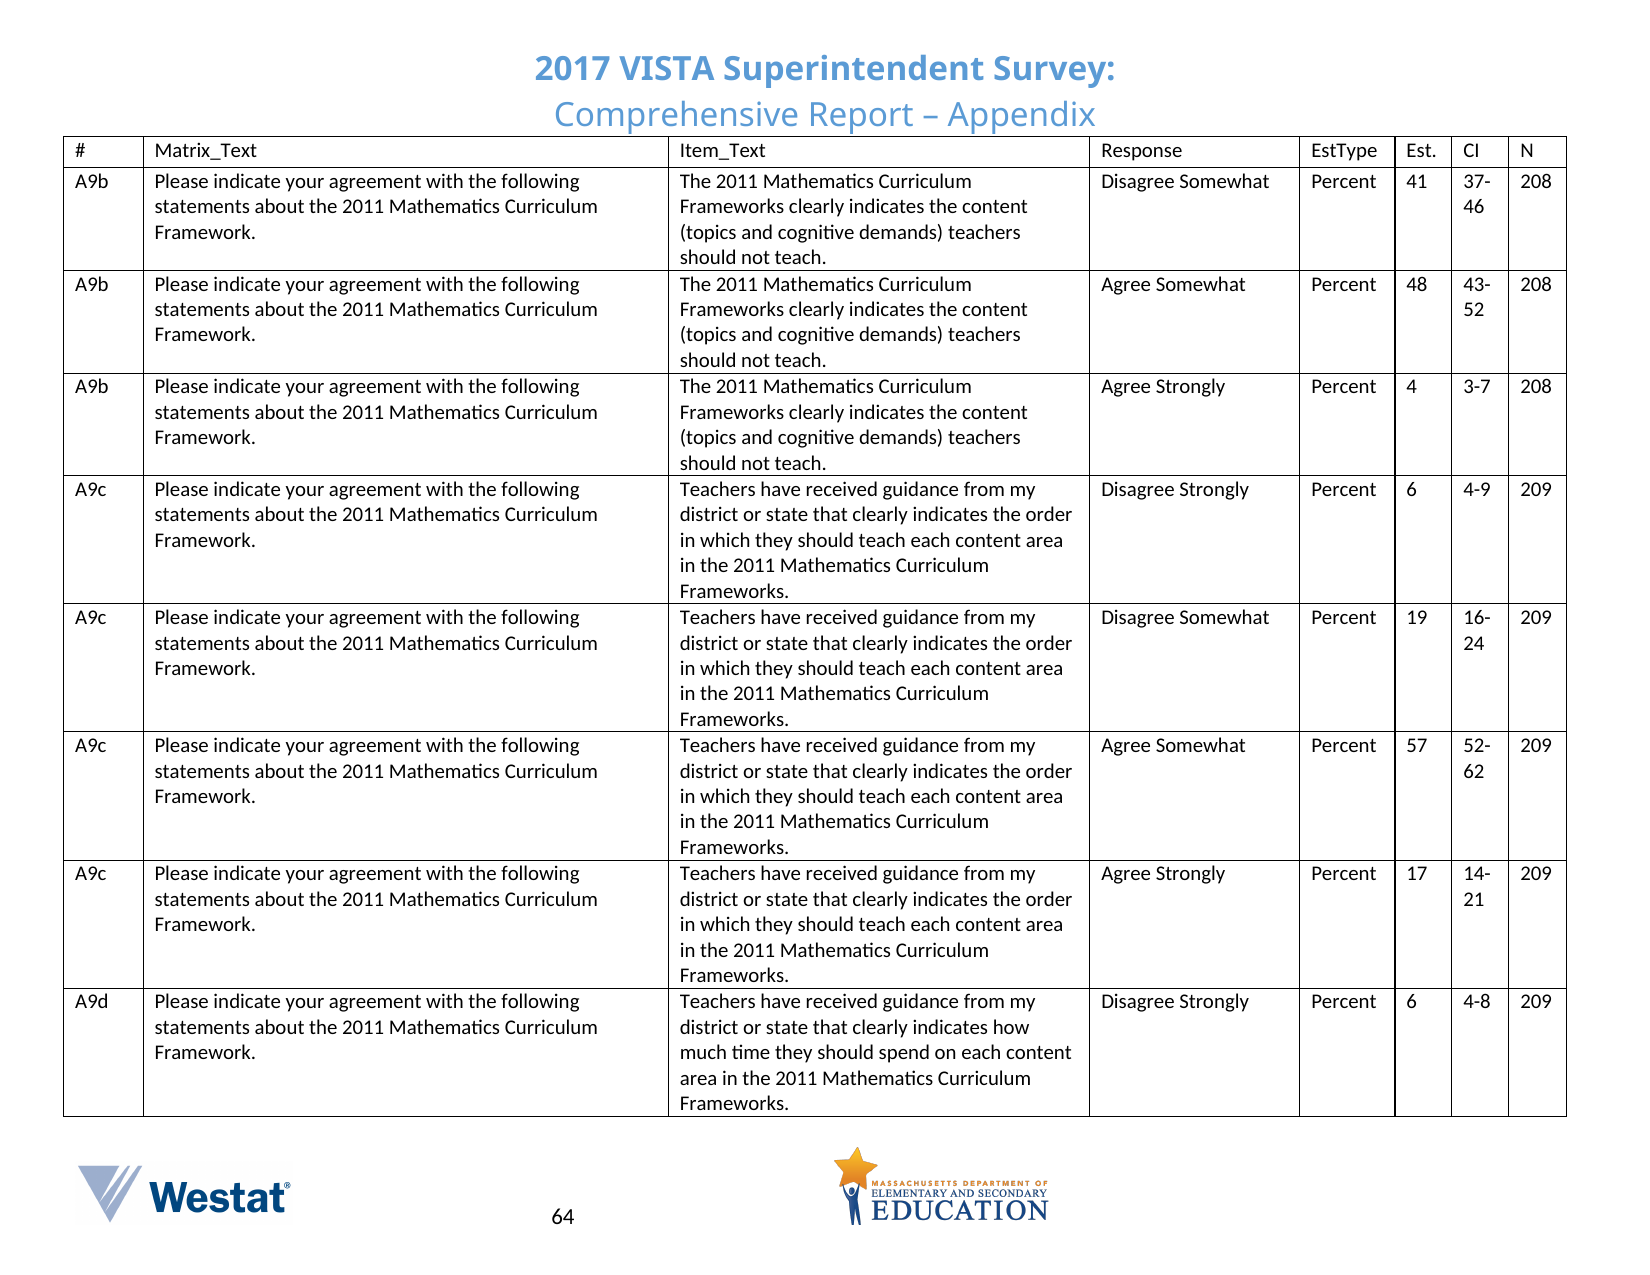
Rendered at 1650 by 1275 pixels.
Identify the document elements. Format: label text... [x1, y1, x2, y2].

table_cell Percent [1300, 861, 1394, 988]
table_cell Agree Somewhat [1090, 271, 1299, 372]
table_cell 52-62 [1452, 732, 1508, 859]
table_header Est. [1396, 137, 1451, 167]
table_cell 209 [1509, 604, 1566, 731]
table_cell 48 [1396, 271, 1451, 372]
table_cell Teachers have received guidance from my district or state that clearly indicates the order in which they should teach each content area in the 2011 Mathematics Curriculum Frameworks. [669, 476, 1089, 603]
table_cell Disagree Somewhat [1090, 604, 1299, 731]
table_cell Please indicate your agreement with the following statements about the 2011 Mathematics Curriculum Framework. [144, 374, 668, 475]
table_cell 208 [1509, 271, 1566, 372]
table_cell Percent [1300, 732, 1394, 859]
picture [75, 1161, 293, 1225]
table_header Item_Text [669, 137, 1089, 167]
table_cell Disagree Strongly [1090, 989, 1299, 1116]
table_cell The 2011 Mathematics Curriculum Frameworks clearly indicates the content (topics and cognitive demands) teachers should not teach. [669, 168, 1089, 270]
table_cell Percent [1300, 989, 1394, 1116]
table_cell 4 [1396, 374, 1451, 475]
table_cell 37-46 [1452, 168, 1508, 270]
table_cell A9d [64, 989, 143, 1116]
table_cell Please indicate your agreement with the following statements about the 2011 Mathematics Curriculum Framework. [144, 732, 668, 859]
table_cell A9c [64, 476, 143, 603]
table_cell Please indicate your agreement with the following statements about the 2011 Mathematics Curriculum Framework. [144, 168, 668, 270]
table_cell Percent [1300, 168, 1394, 270]
table_cell Please indicate your agreement with the following statements about the 2011 Mathematics Curriculum Framework. [144, 476, 668, 603]
table_cell A9b [64, 374, 143, 475]
table_cell 3-7 [1452, 374, 1508, 475]
table_cell Percent [1300, 271, 1394, 372]
table_header N [1509, 137, 1566, 167]
table_cell The 2011 Mathematics Curriculum Frameworks clearly indicates the content (topics and cognitive demands) teachers should not teach. [669, 271, 1089, 372]
table_header Matrix_Text [144, 137, 668, 167]
table_header Response [1090, 137, 1299, 167]
table_cell A9c [64, 861, 143, 988]
table_cell 14-21 [1452, 861, 1508, 988]
table_cell Please indicate your agreement with the following statements about the 2011 Mathematics Curriculum Framework. [144, 604, 668, 731]
table_cell A9b [64, 271, 143, 372]
table_cell Percent [1300, 374, 1394, 475]
table_cell 4-9 [1452, 476, 1508, 603]
table_cell 57 [1396, 732, 1451, 859]
table_cell Please indicate your agreement with the following statements about the 2011 Mathematics Curriculum Framework. [144, 271, 668, 372]
table_cell 16-24 [1452, 604, 1508, 731]
table_cell A9c [64, 732, 143, 859]
table_cell Percent [1300, 476, 1394, 603]
table_cell Percent [1300, 604, 1394, 731]
table_cell 4-8 [1452, 989, 1508, 1116]
table_cell Teachers have received guidance from my district or state that clearly indicates the order in which they should teach each content area in the 2011 Mathematics Curriculum Frameworks. [669, 732, 1089, 859]
table_cell Agree Somewhat [1090, 732, 1299, 859]
table_cell 17 [1396, 861, 1451, 988]
table_cell A9b [64, 168, 143, 270]
table_cell Please indicate your agreement with the following statements about the 2011 Mathematics Curriculum Framework. [144, 989, 668, 1116]
table_cell 209 [1509, 861, 1566, 988]
table_cell 6 [1396, 989, 1451, 1116]
table_cell 209 [1509, 989, 1566, 1116]
table_cell A9c [64, 604, 143, 731]
table_cell 43-52 [1452, 271, 1508, 372]
table_cell Agree Strongly [1090, 861, 1299, 988]
table_cell 208 [1509, 374, 1566, 475]
table_cell Teachers have received guidance from my district or state that clearly indicates the order in which they should teach each content area in the 2011 Mathematics Curriculum Frameworks. [669, 861, 1089, 988]
table_cell Disagree Somewhat [1090, 168, 1299, 270]
table_cell Teachers have received guidance from my district or state that clearly indicates the order in which they should teach each content area in the 2011 Mathematics Curriculum Frameworks. [669, 604, 1089, 731]
table_header CI [1452, 137, 1508, 167]
table_cell 209 [1509, 732, 1566, 859]
picture [832, 1140, 1050, 1225]
table_header # [64, 137, 143, 167]
table_cell 208 [1509, 168, 1566, 270]
table_cell Disagree Strongly [1090, 476, 1299, 603]
table_cell 41 [1396, 168, 1451, 270]
table_header EstType [1300, 137, 1394, 167]
table_cell 19 [1396, 604, 1451, 731]
table_cell Please indicate your agreement with the following statements about the 2011 Mathematics Curriculum Framework. [144, 861, 668, 988]
table_cell Agree Strongly [1090, 374, 1299, 475]
table_cell The 2011 Mathematics Curriculum Frameworks clearly indicates the content (topics and cognitive demands) teachers should not teach. [669, 374, 1089, 475]
table_cell 6 [1396, 476, 1451, 603]
table_cell 209 [1509, 476, 1566, 603]
